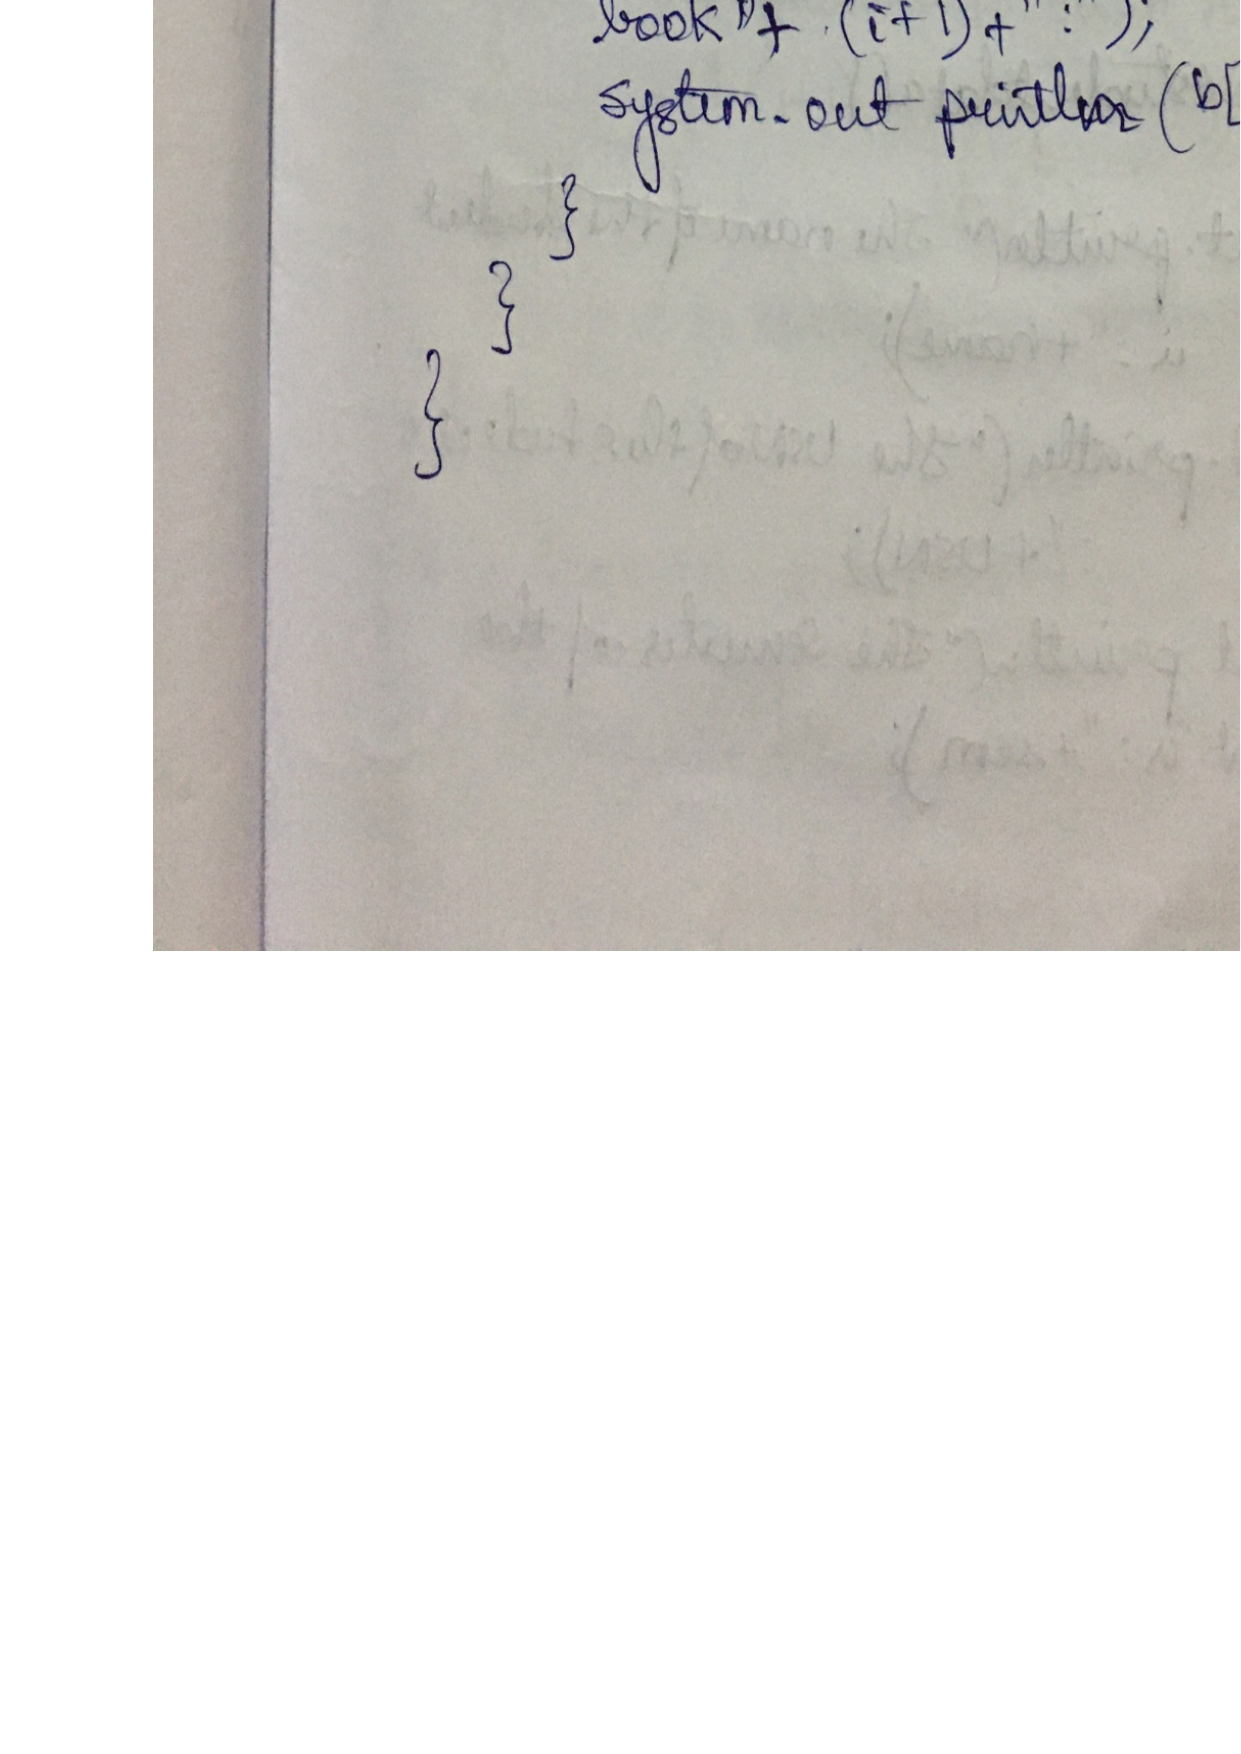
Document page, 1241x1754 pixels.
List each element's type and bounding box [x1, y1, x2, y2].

picture [154, 0, 1241, 948]
